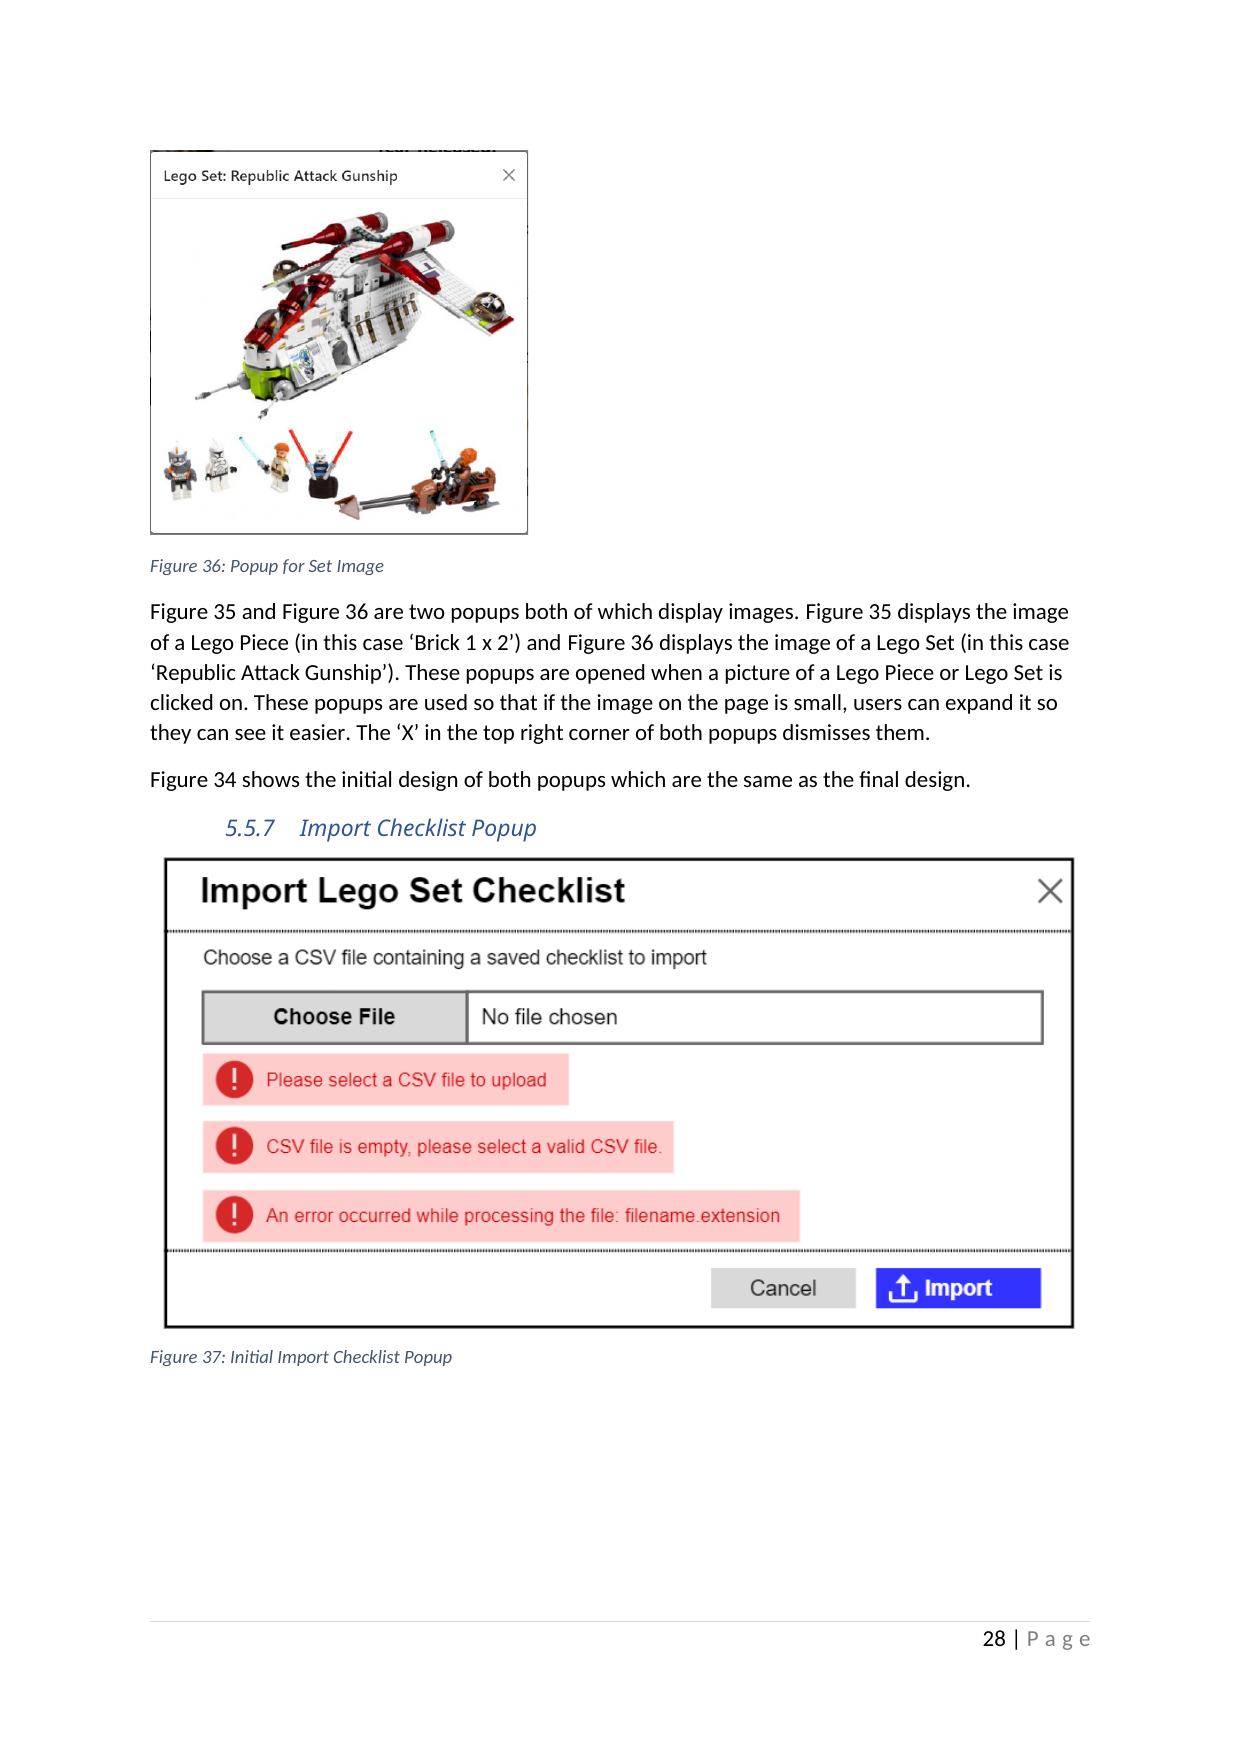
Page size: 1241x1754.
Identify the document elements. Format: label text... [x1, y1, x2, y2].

picture [150, 150, 529, 535]
text Figure 34 shows the initial design of both popups which are the same as the final design. [150, 765, 1090, 793]
picture [150, 845, 1091, 1344]
text Figure 35 and Figure 36 are two popups both of which display images. Figure 35 displays the image of a Lego Piece (in this case ‘Brick 1 x 2’) and Figure 36 displays the image of a Lego Set (in this case ‘Republic Attack Gunship’). These popups are opened when a picture of a Lego Piece or Lego Set is clicked on. These popups are used so that if the image on the page is small, users can expand it so they can see it easier. The ‘X’ in the top right corner of both popups dismisses them. [150, 597, 1090, 746]
text Figure 36: Popup for Set Image [150, 554, 1090, 577]
text Figure 37: Initial Import Checklist Popup [150, 1346, 1090, 1368]
subtitle Import Checklist Popup [225, 812, 1090, 843]
